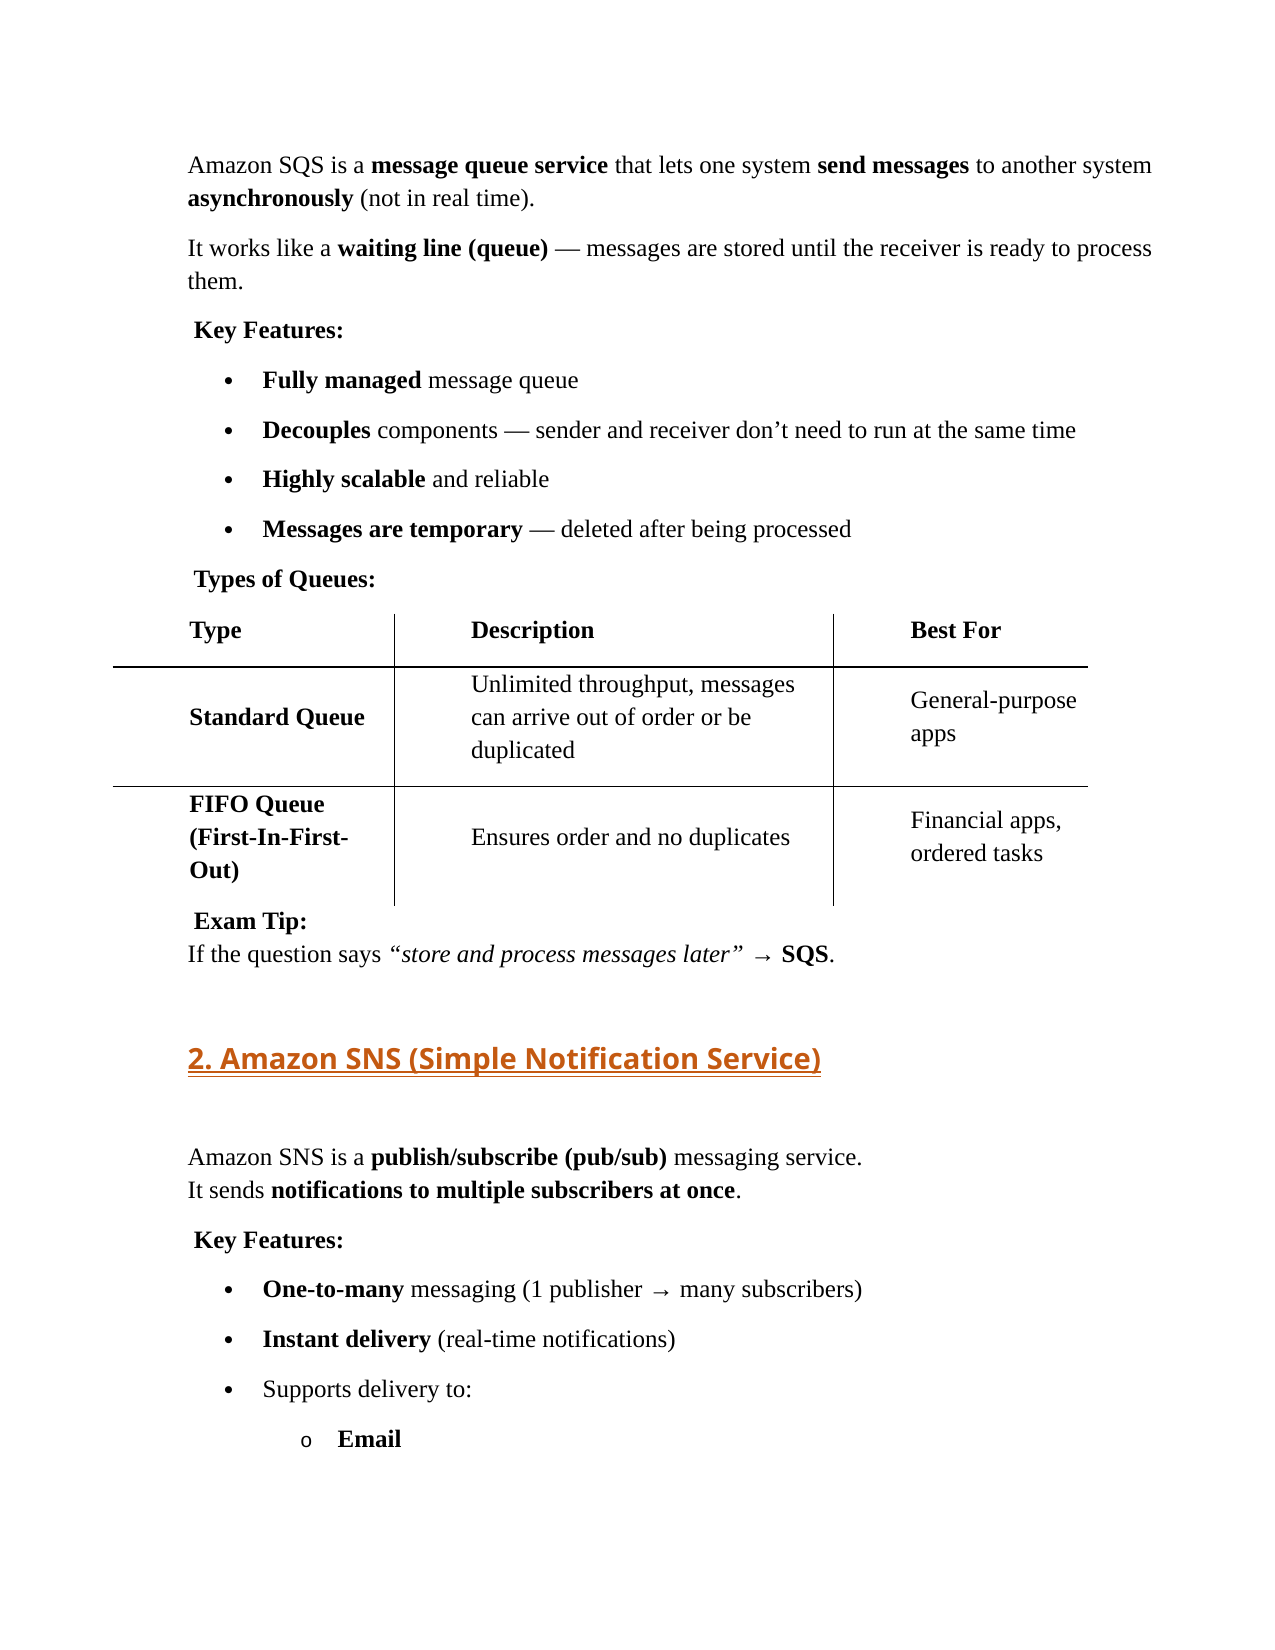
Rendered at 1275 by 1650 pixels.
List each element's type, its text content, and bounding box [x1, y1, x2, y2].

list Email [300, 1424, 1162, 1453]
list Fully managed message queue [225, 365, 1162, 394]
table_cell FIFO Queue (First-In-First-Out) [113, 787, 394, 906]
list Supports delivery to: [225, 1374, 1162, 1403]
list Decouples components — sender and receiver don’t need to run at the same time [225, 415, 1162, 443]
list Instant delivery (real-time notifications) [225, 1324, 1162, 1353]
table_header Description [395, 614, 833, 666]
table_header Type [113, 614, 394, 666]
text Types of Queues: [187, 564, 1162, 593]
list Highly scalable and reliable [225, 464, 1162, 493]
text Amazon SNS is a publish/subscribe (pub/sub) messaging service. It sends notifications to multiple subscribers at once. [187, 1142, 1162, 1204]
text Exam Tip: If the question says “store and process messages later” → SQS. [187, 906, 1162, 968]
table_header Best For [834, 614, 1087, 666]
text Key Features: [187, 315, 1162, 344]
table_cell Financial apps, ordered tasks [834, 787, 1087, 906]
subtitle 2. Amazon SNS (Simple Notification Service) [187, 1038, 1162, 1078]
text Amazon SQS is a message queue service that lets one system send messages to another system asynchronously (not in real time). [187, 150, 1162, 212]
list Messages are temporary — deleted after being processed [225, 514, 1162, 543]
table_cell Standard Queue [113, 668, 394, 786]
table_cell Ensures order and no duplicates [395, 787, 833, 906]
table_cell General-purpose apps [834, 668, 1087, 786]
text Key Features: [187, 1225, 1162, 1254]
list One-to-many messaging (1 publisher → many subscribers) [225, 1274, 1162, 1303]
table_cell Unlimited throughput, messages can arrive out of order or be duplicated [395, 668, 833, 786]
text It works like a waiting line (queue) — messages are stored until the receiver is ready to process them. [187, 233, 1162, 294]
